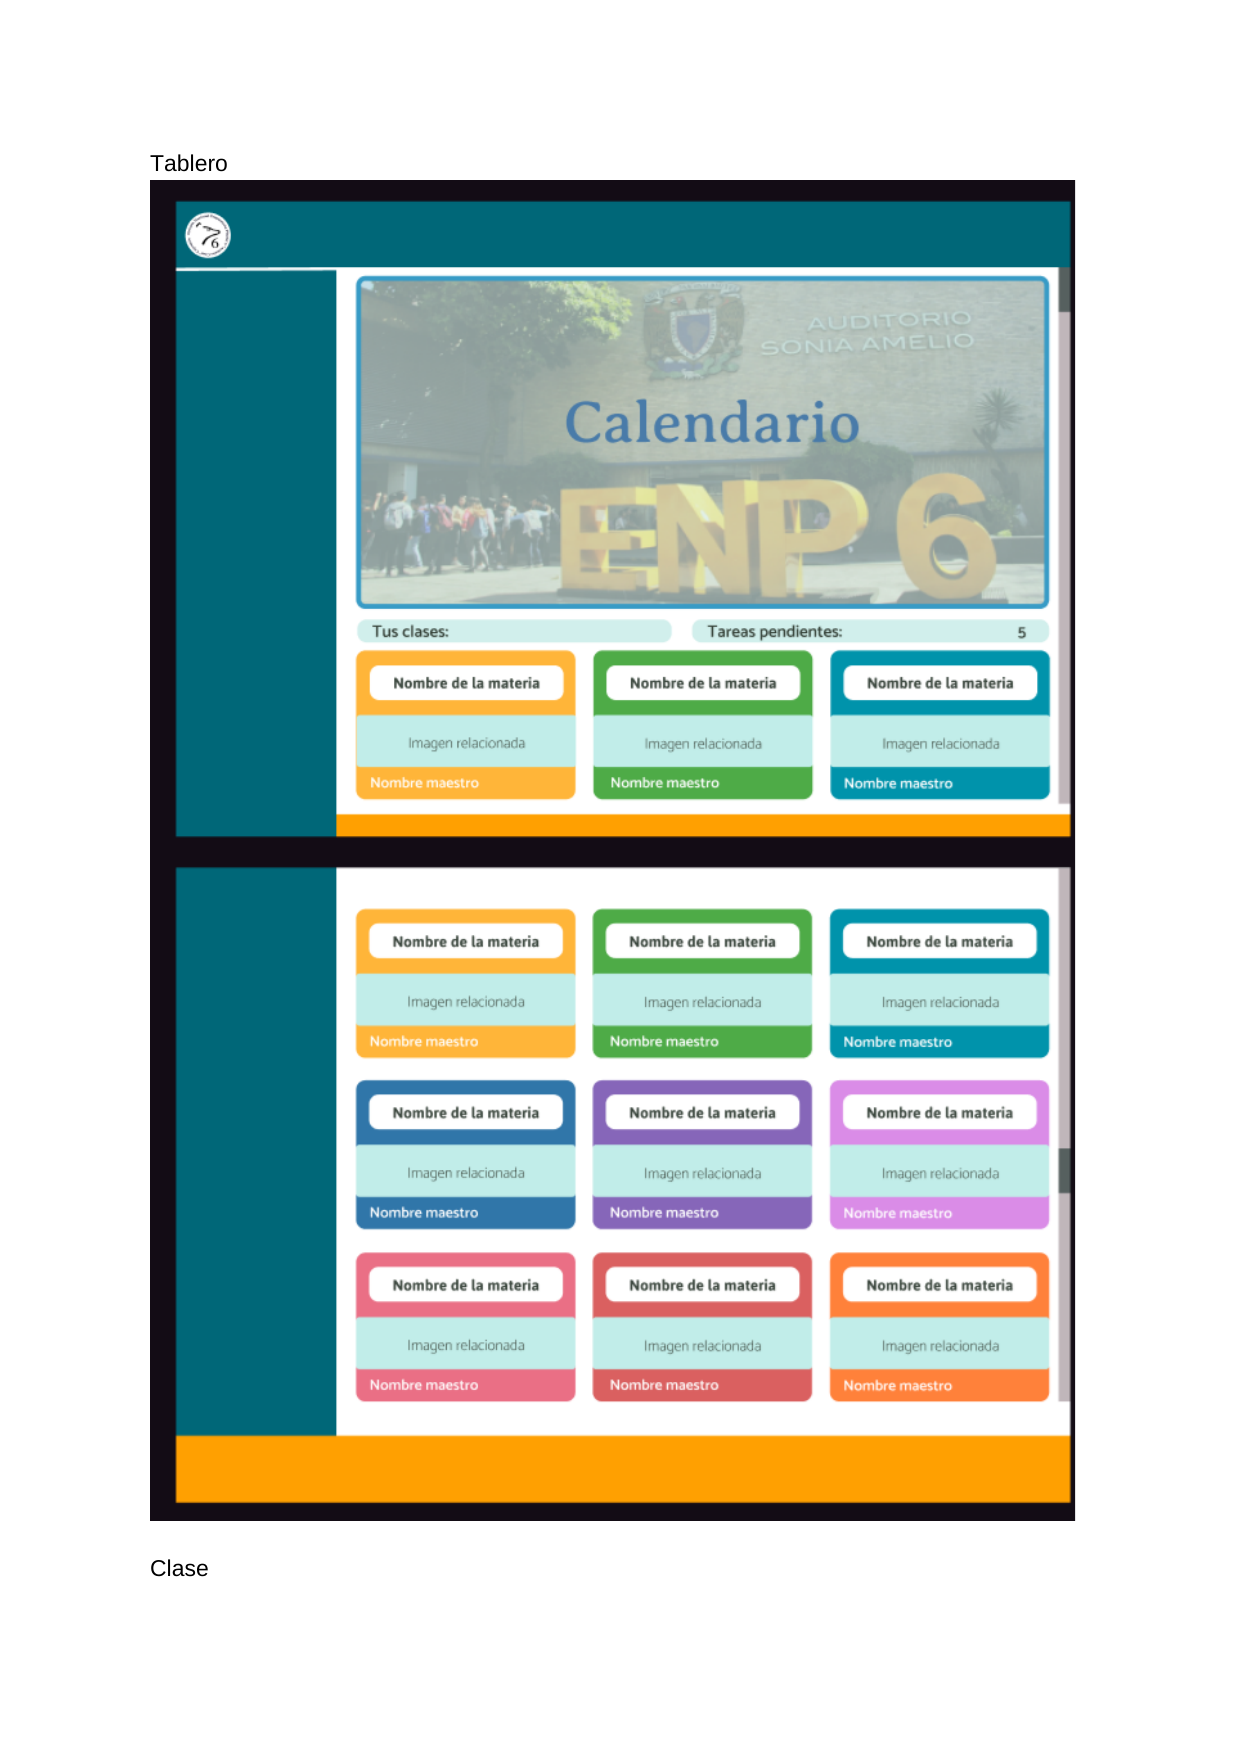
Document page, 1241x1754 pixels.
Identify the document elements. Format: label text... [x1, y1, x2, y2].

text Clase [150, 1555, 1090, 1581]
text Tablero [150, 150, 1090, 176]
picture [150, 180, 1076, 1521]
